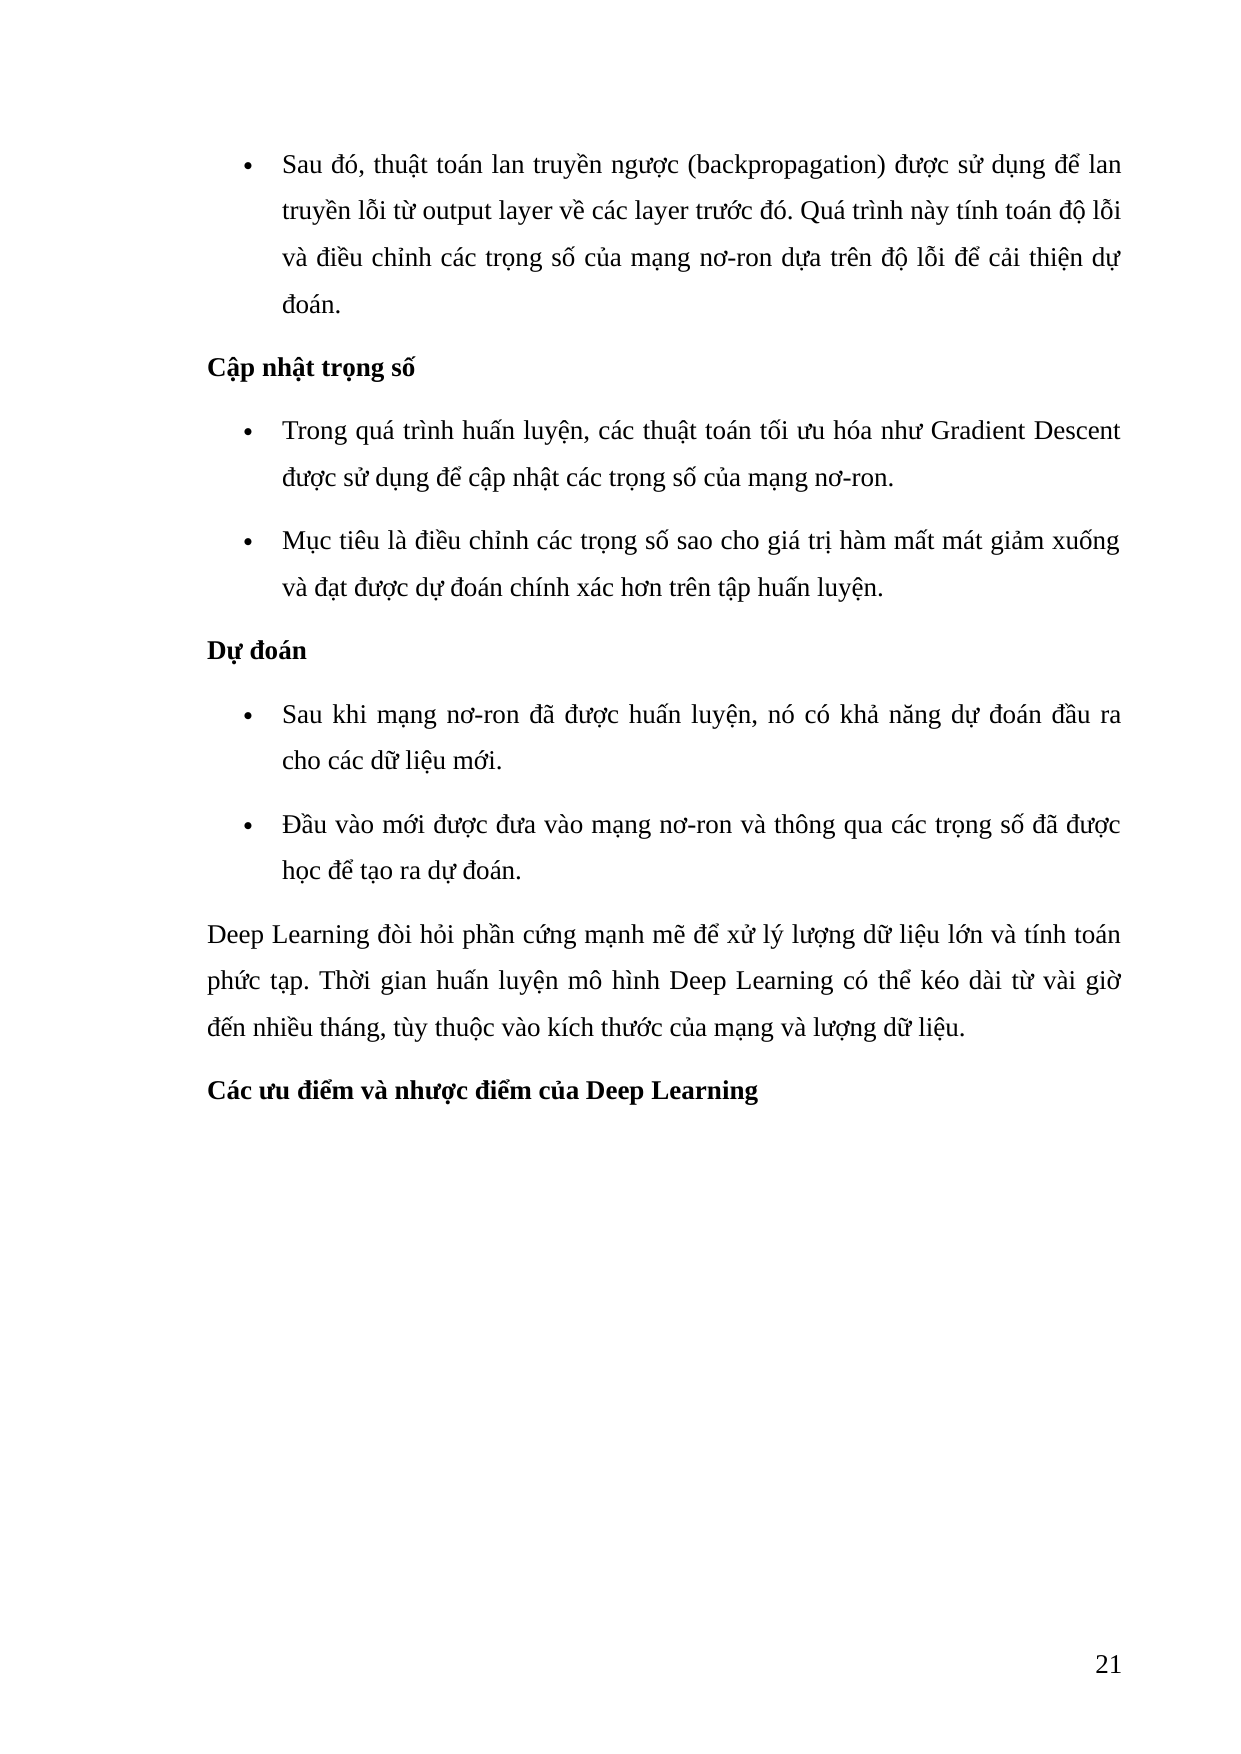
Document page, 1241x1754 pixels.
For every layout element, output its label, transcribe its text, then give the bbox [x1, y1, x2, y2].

list Đầu vào mới được đưa vào mạng nơ-ron và thông qua các trọng số đã được học để tạo ra dự đoán. [244, 808, 1122, 886]
list Sau khi mạng nơ-ron đã được huấn luyện, nó có khả năng dự đoán đầu ra cho các dữ liệu mới. [244, 698, 1122, 776]
text Các ưu điểm và nhược điểm của Deep Learning [207, 1074, 1122, 1106]
text Cập nhật trọng số [207, 351, 1122, 382]
list Trong quá trình huấn luyện, các thuật toán tối ưu hóa như Gradient Descent được sử dụng để cập nhật các trọng số của mạng nơ-ron. [244, 414, 1122, 492]
text Deep Learning đòi hỏi phần cứng mạnh mẽ để xử lý lượng dữ liệu lớn và tính toán phức tạp. Thời gian huấn luyện mô hình Deep Learning có thể kéo dài từ vài giờ đến nhiều tháng, tùy thuộc vào kích thước của mạng và lượng dữ liệu. [207, 918, 1122, 1042]
list Mục tiêu là điều chỉnh các trọng số sao cho giá trị hàm mất mát giảm xuống và đạt được dự đoán chính xác hơn trên tập huấn luyện. [244, 524, 1122, 602]
text Dự đoán [207, 634, 1122, 666]
list Sau đó, thuật toán lan truyền ngược (backpropagation) được sử dụng để lan truyền lỗi từ output layer về các layer trước đó. Quá trình này tính toán độ lỗi và điều chỉnh các trọng số của mạng nơ-ron dựa trên độ lỗi để cải thiện dự đoán. [244, 148, 1122, 319]
